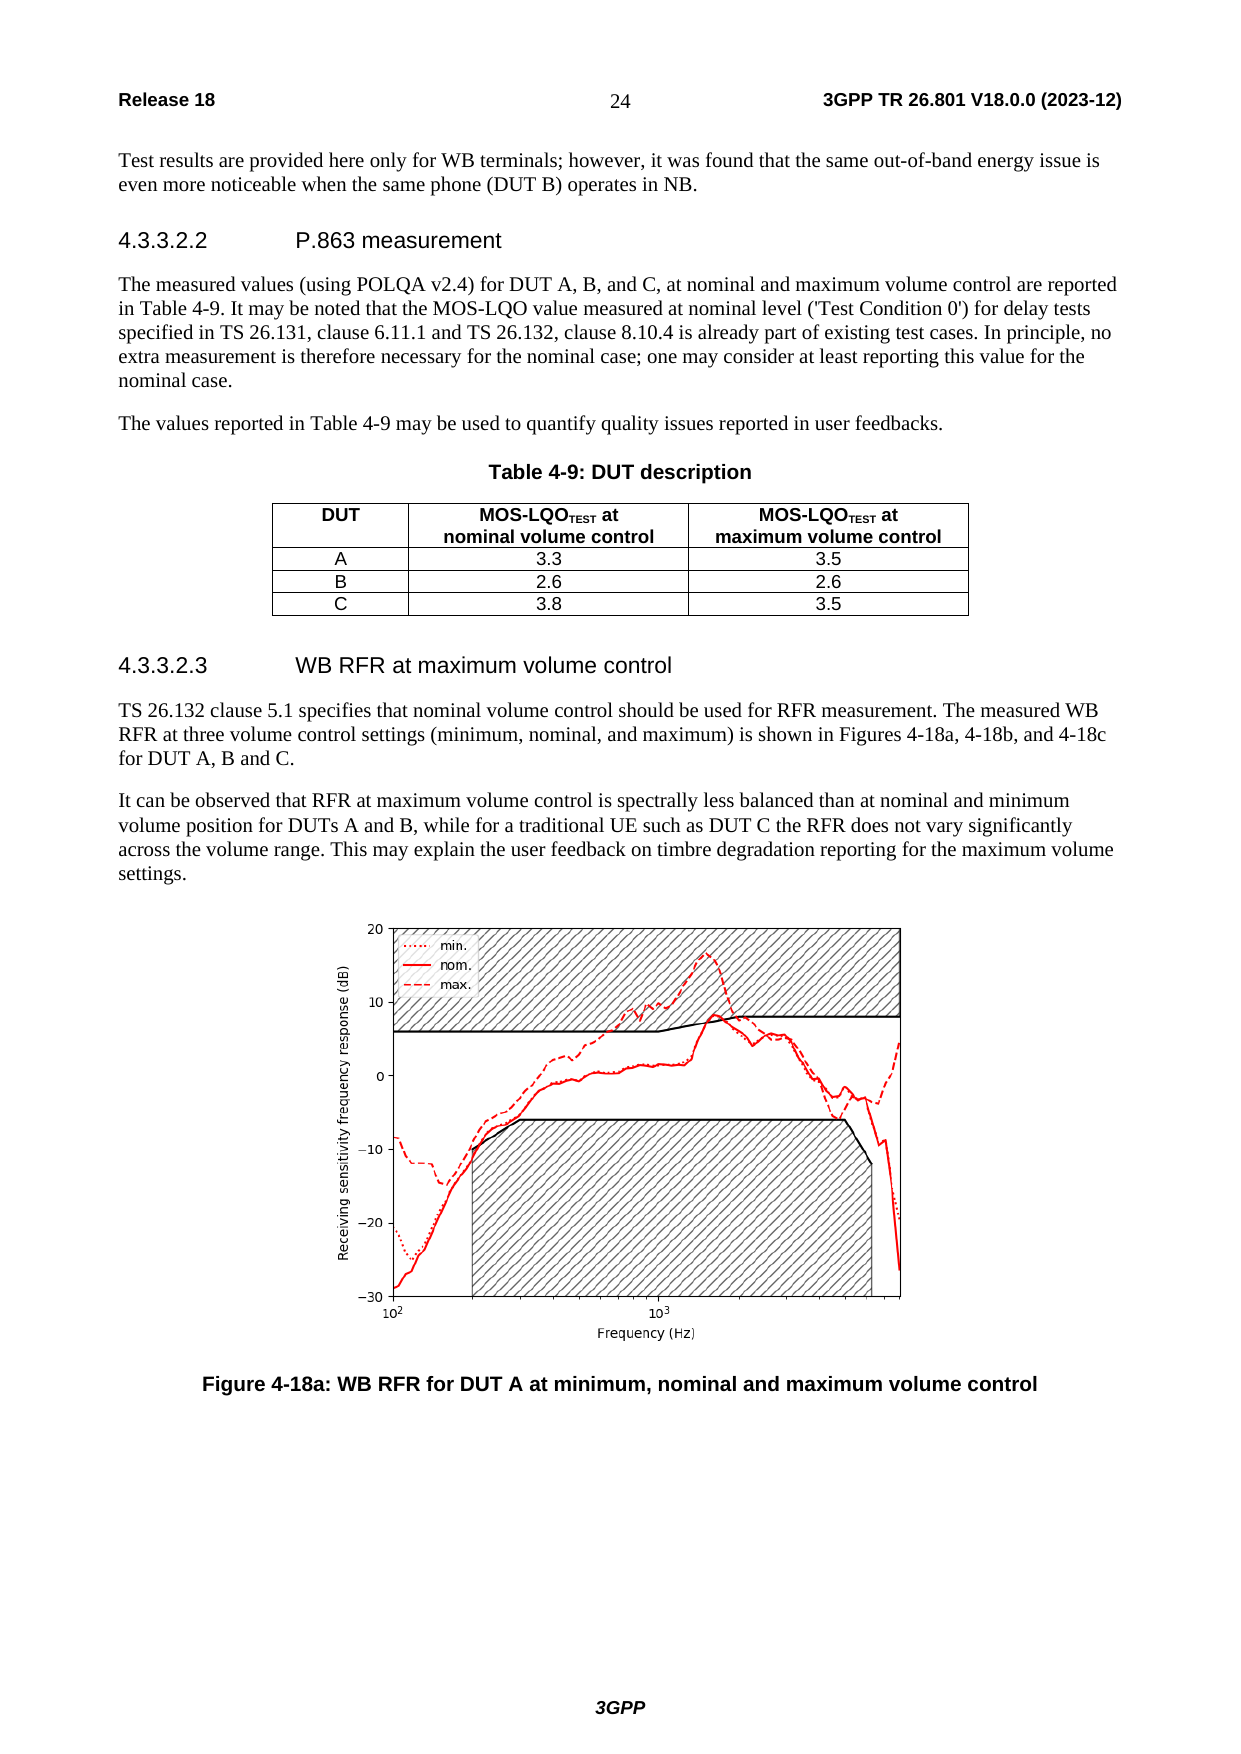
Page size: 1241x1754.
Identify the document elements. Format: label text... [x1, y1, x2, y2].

table_header MOS-LQOTEST at nominal volume control [409, 504, 688, 547]
picture [324, 909, 916, 1354]
text The values reported in Table 4-9 may be used to quantify quality issues reported in user feedbacks. [118, 411, 1122, 435]
table_cell 3.5 [689, 548, 968, 569]
text TS 26.132 clause 5.1 specifies that nominal volume control should be used for RFR measurement. The measured WB RFR at three volume control settings (minimum, nominal, and maximum) is shown in Figures 4-18a, 4-18b, and 4-18c for DUT A, B and C. [118, 697, 1122, 770]
table_cell A [273, 548, 408, 569]
text Test results are provided here only for WB terminals; however, it was found that the same out-of-band energy issue is even more noticeable when the same phone (DUT B) operates in NB. [118, 147, 1122, 196]
table_cell 3.8 [409, 593, 688, 615]
text Figure 4-18a: WB RFR for DUT A at minimum, nominal and maximum volume control [118, 1372, 1122, 1396]
table_cell B [273, 571, 408, 592]
table_header MOS-LQOTEST at maximum volume control [689, 504, 968, 547]
table_cell 3.3 [409, 548, 688, 569]
table_cell C [273, 593, 408, 615]
table_cell 2.6 [409, 571, 688, 592]
text The measured values (using POLQA v2.4) for DUT A, B, and C, at nominal and maximum volume control are reported in Table 4-9. It may be noted that the MOS-LQO value measured at nominal level ('Test Condition 0') for delay tests specified in TS 26.131, clause 6.11.1 and TS 26.132, clause 8.10.4 is already part of existing test cases. In principle, no extra measurement is therefore necessary for the nominal case; one may consider at least reporting this value for the nominal case. [118, 272, 1122, 392]
text It can be observed that RFR at maximum volume control is spectrally less balanced than at nominal and minimum volume position for DUTs A and B, while for a traditional UE such as DUT C the RFR does not vary significantly across the volume range. This may explain the user feedback on timbre degradation reporting for the maximum volume settings. [118, 788, 1122, 885]
subtitle 4.3.3.2.3 WB RFR at maximum volume control [118, 652, 1122, 679]
table_header DUT [273, 504, 408, 547]
table_cell 3.5 [689, 593, 968, 615]
subtitle 4.3.3.2.2 P.863 measurement [118, 227, 1122, 253]
text Table 4-9: DUT description [118, 460, 1122, 484]
table_cell 2.6 [689, 571, 968, 592]
